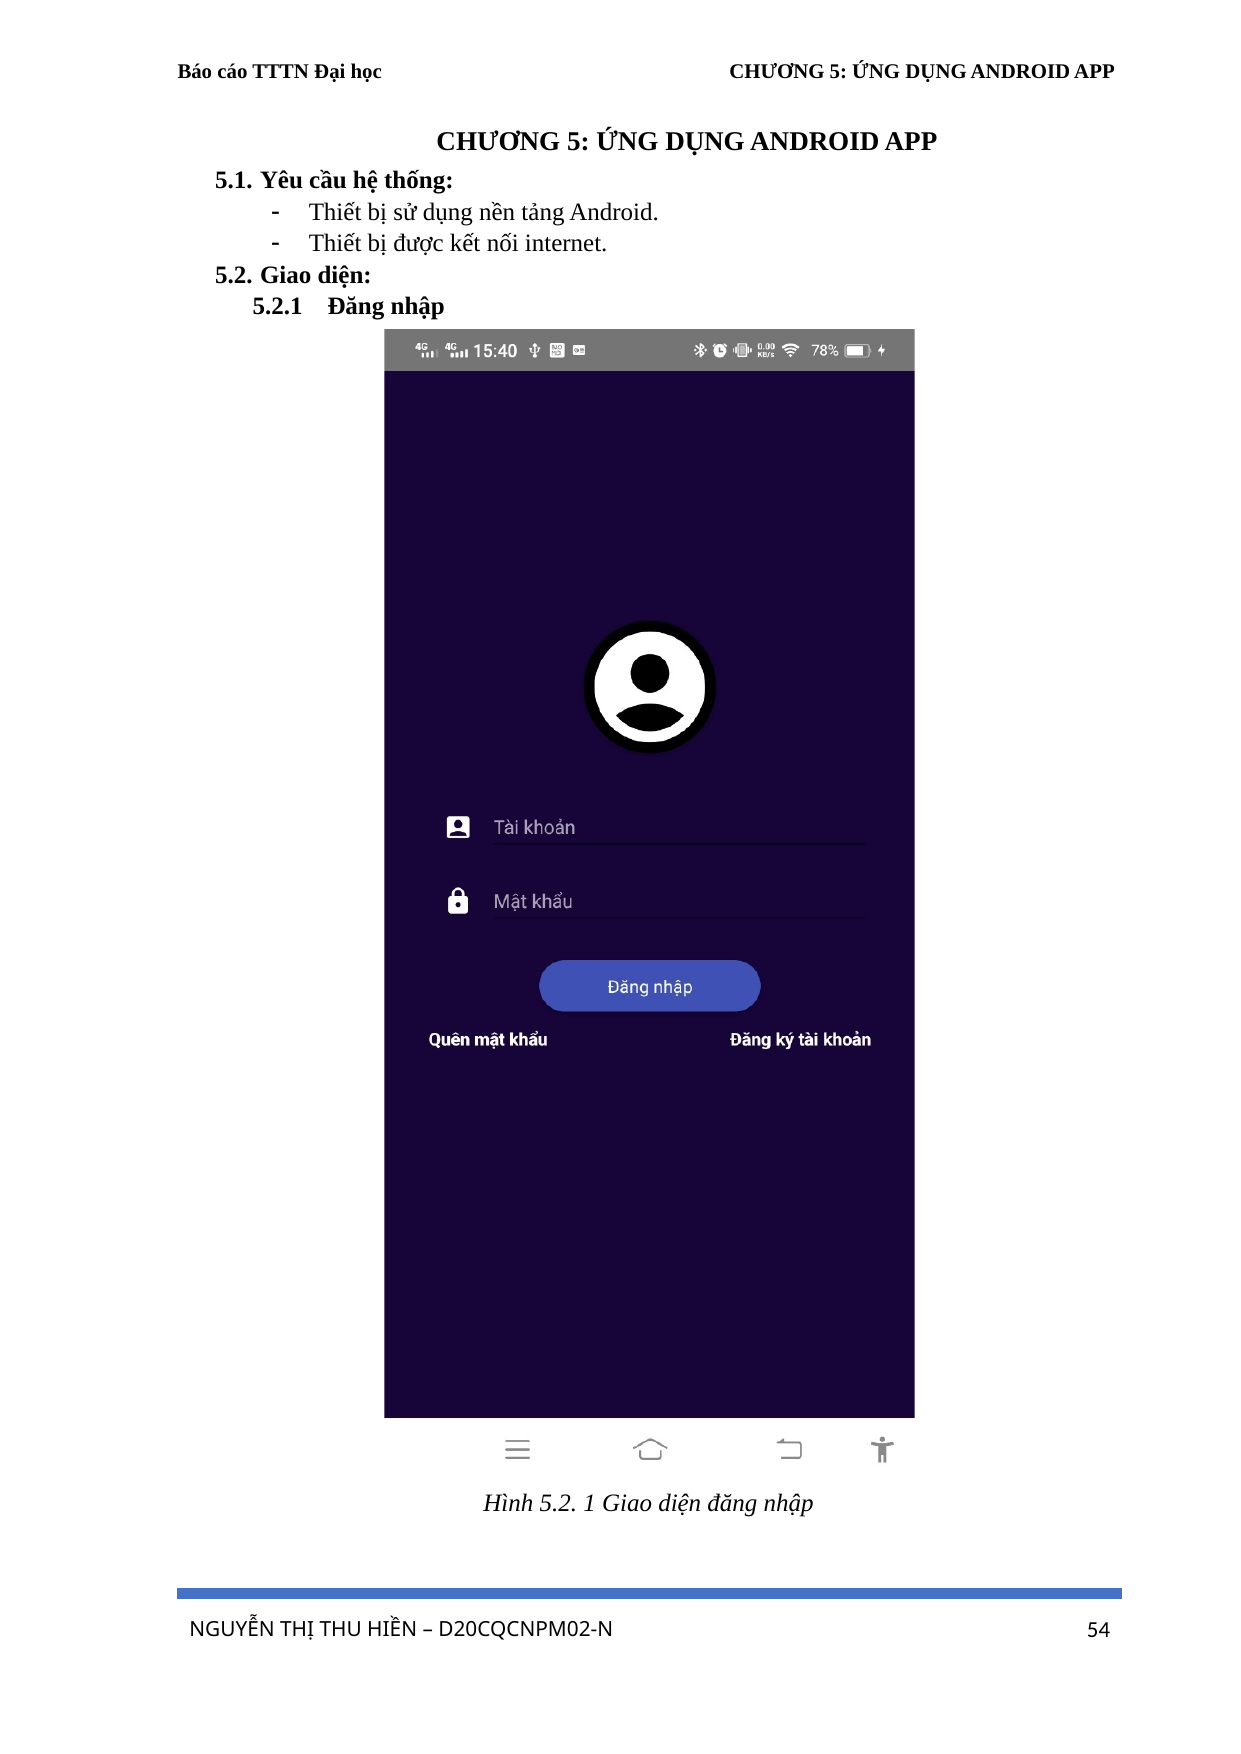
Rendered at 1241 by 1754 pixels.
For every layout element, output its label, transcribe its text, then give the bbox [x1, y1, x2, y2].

list Yêu cầu hệ thống: [215, 165, 1122, 194]
list Đăng nhập [252, 291, 1122, 320]
subtitle CHƯƠNG 5: ỨNG DỤNG ANDROID APP [177, 125, 1122, 156]
list Thiết bị sử dụng nền tảng Android. [271, 197, 1122, 226]
list Giao diện: [215, 260, 1122, 289]
text Hình 5.2. 1 Giao diện đăng nhập [177, 1488, 1122, 1517]
list Thiết bị được kết nối internet. [271, 228, 1122, 257]
picture [384, 329, 915, 1480]
